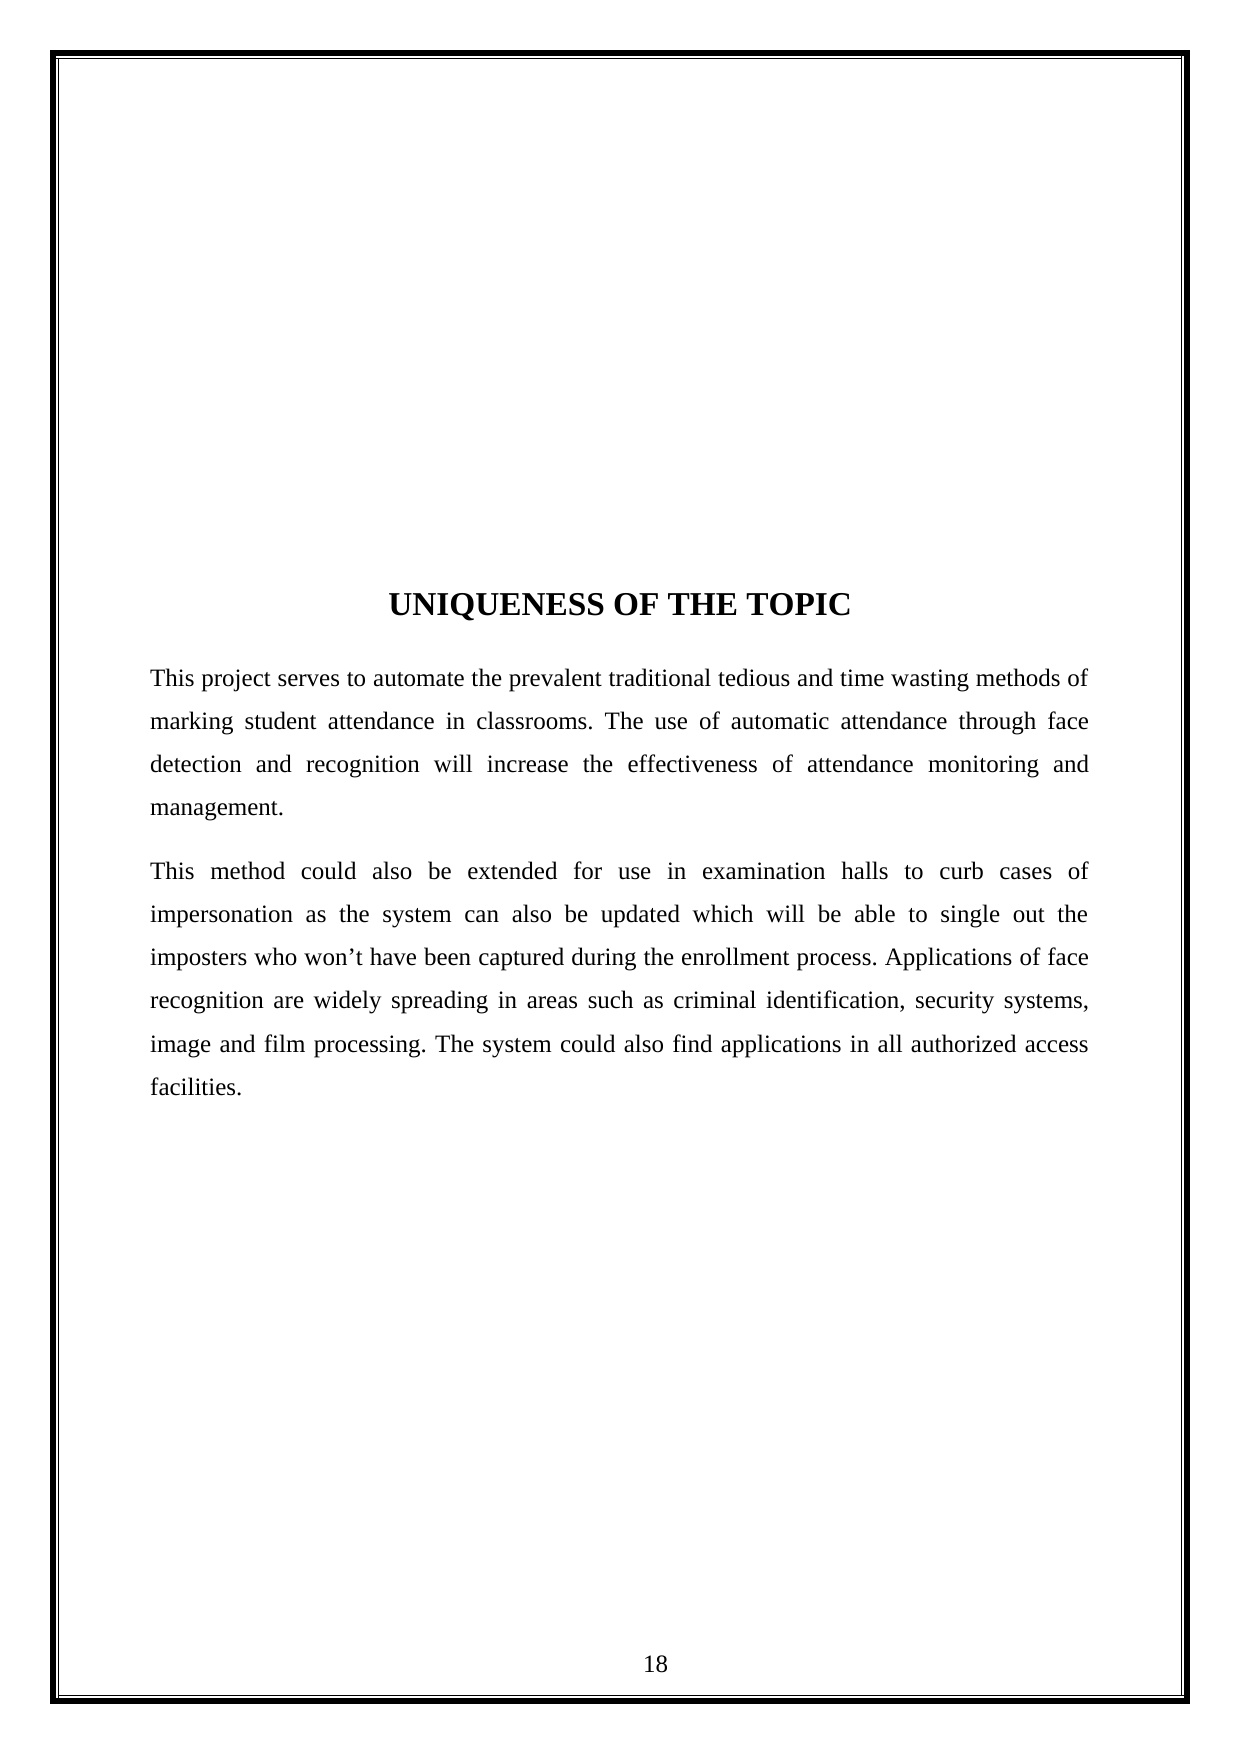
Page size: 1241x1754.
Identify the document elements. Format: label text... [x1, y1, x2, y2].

text This project serves to automate the prevalent traditional tedious and time wasting methods of marking student attendance in classrooms. The use of automatic attendance through face detection and recognition will increase the effectiveness of attendance monitoring and management. [150, 663, 1090, 821]
text This method could also be extended for use in examination halls to curb cases of impersonation as the system can also be updated which will be able to single out the imposters who won’t have been captured during the enrollment process. Applications of face recognition are widely spreading in areas such as criminal identification, security systems, image and film processing. The system could also find applications in all authorized access facilities. [150, 856, 1090, 1101]
text UNIQUENESS OF THE TOPIC [150, 584, 1090, 623]
